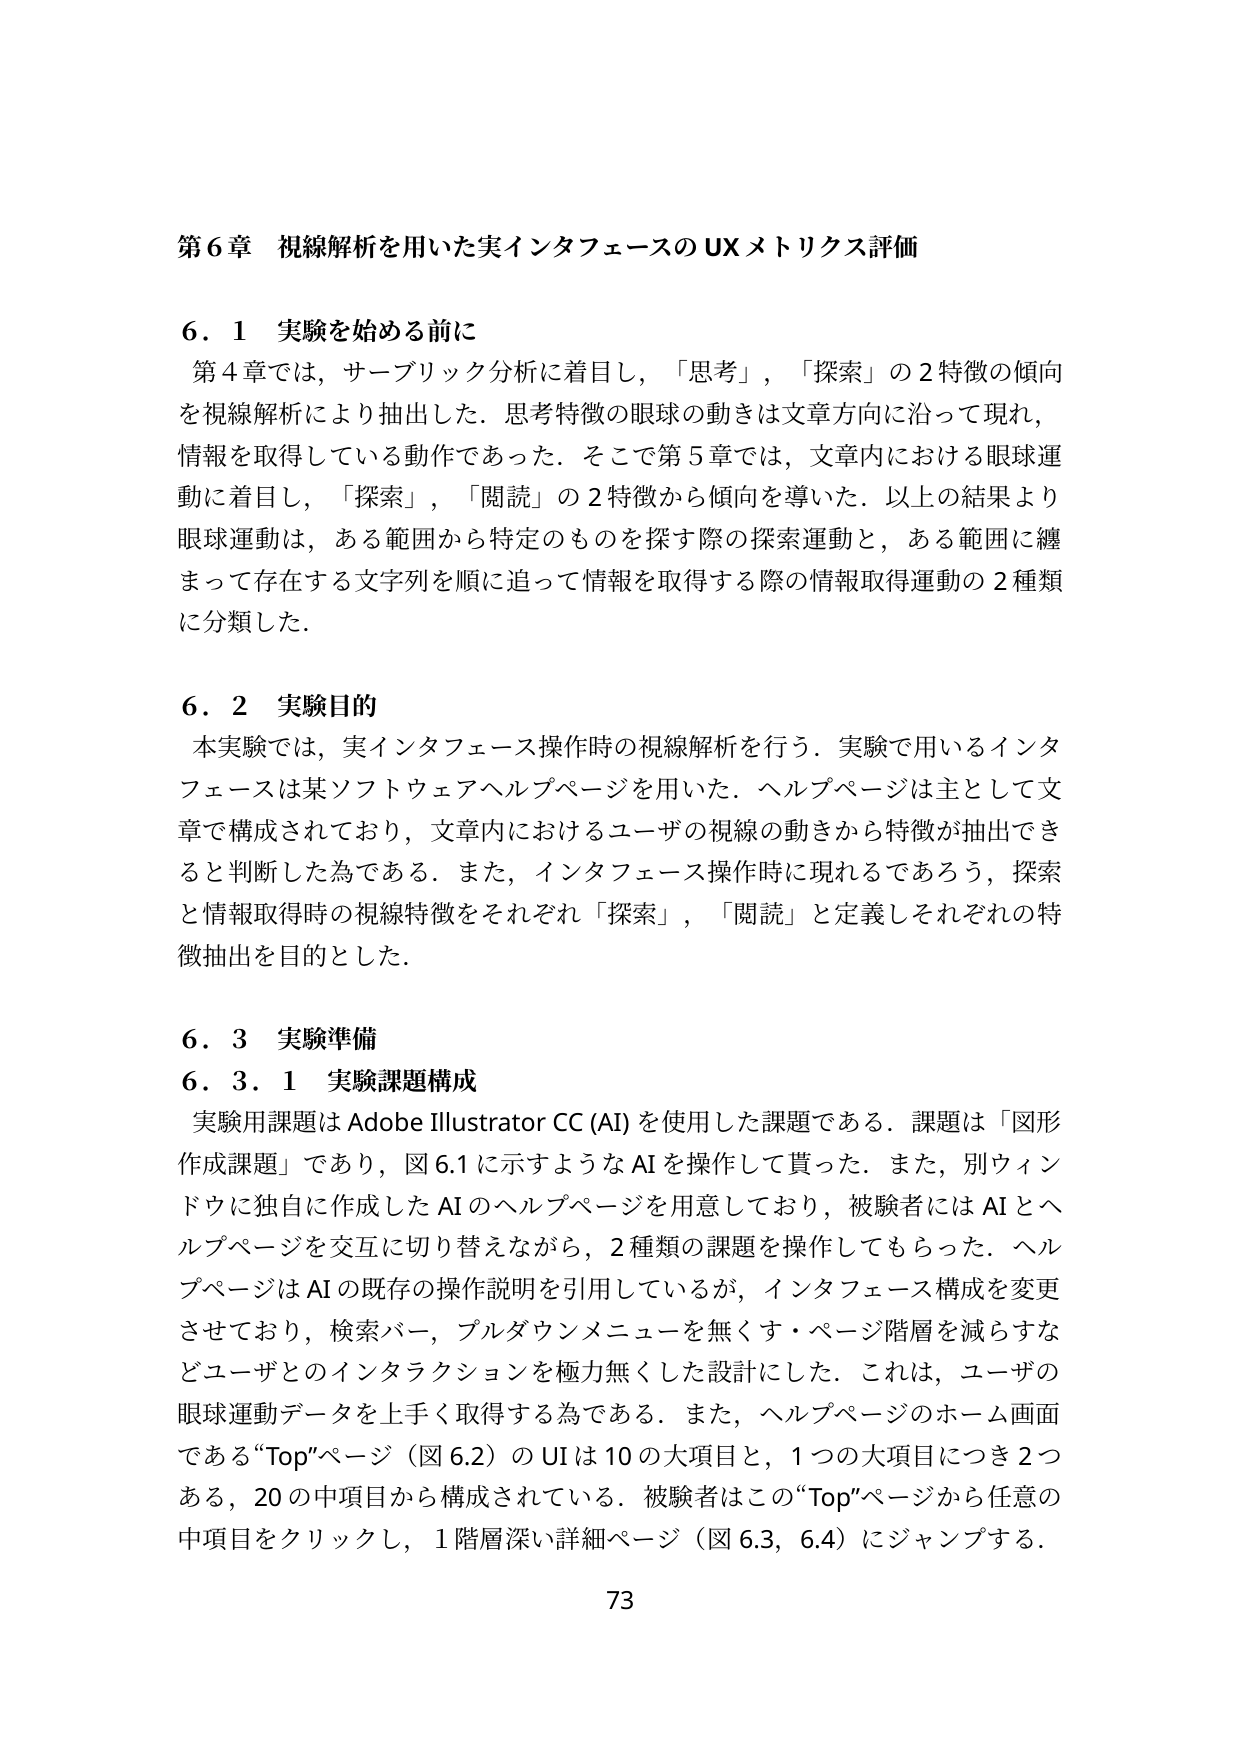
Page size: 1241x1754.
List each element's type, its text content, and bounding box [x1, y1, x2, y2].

text 第４章では，サーブリック分析に着目し，「思考」，「探索」の2特徴の傾向を視線解析により抽出した．思考特徴の眼球の動きは文章方向に沿って現れ，情報を取得している動作であった．そこで第５章では，文章内における眼球運動に着目し，「探索」，「閲読」の2特徴から傾向を導いた．以上の結果より眼球運動は，ある範囲から特定のものを探す際の探索運動と，ある範囲に纏まって存在する文字列を順に追って情報を取得する際の情報取得運動の2種類に分類した． [177, 350, 1063, 642]
text ６．１ 実験を始める前に [177, 308, 1063, 350]
text 第６章 視線解析を用いた実インタフェースのUXメトリクス評価 [177, 225, 1063, 267]
text 本実験では，実インタフェース操作時の視線解析を行う．実験で用いるインタフェースは某ソフトウェアヘルプページを用いた．ヘルプページは主として文章で構成されており，文章内におけるユーザの視線の動きから特徴が抽出できると判断した為である．また，インタフェース操作時に現れるであろう，探索と情報取得時の視線特徴をそれぞれ「探索」，「閲読」と定義しそれぞれの特徴抽出を目的とした． [177, 725, 1063, 975]
text ６．２ 実験目的 [177, 683, 1063, 725]
text ６．３．１ 実験課題構成 [177, 1058, 1063, 1100]
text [177, 1100, 1063, 1558]
text ６．３ 実験準備 [177, 1017, 1063, 1058]
